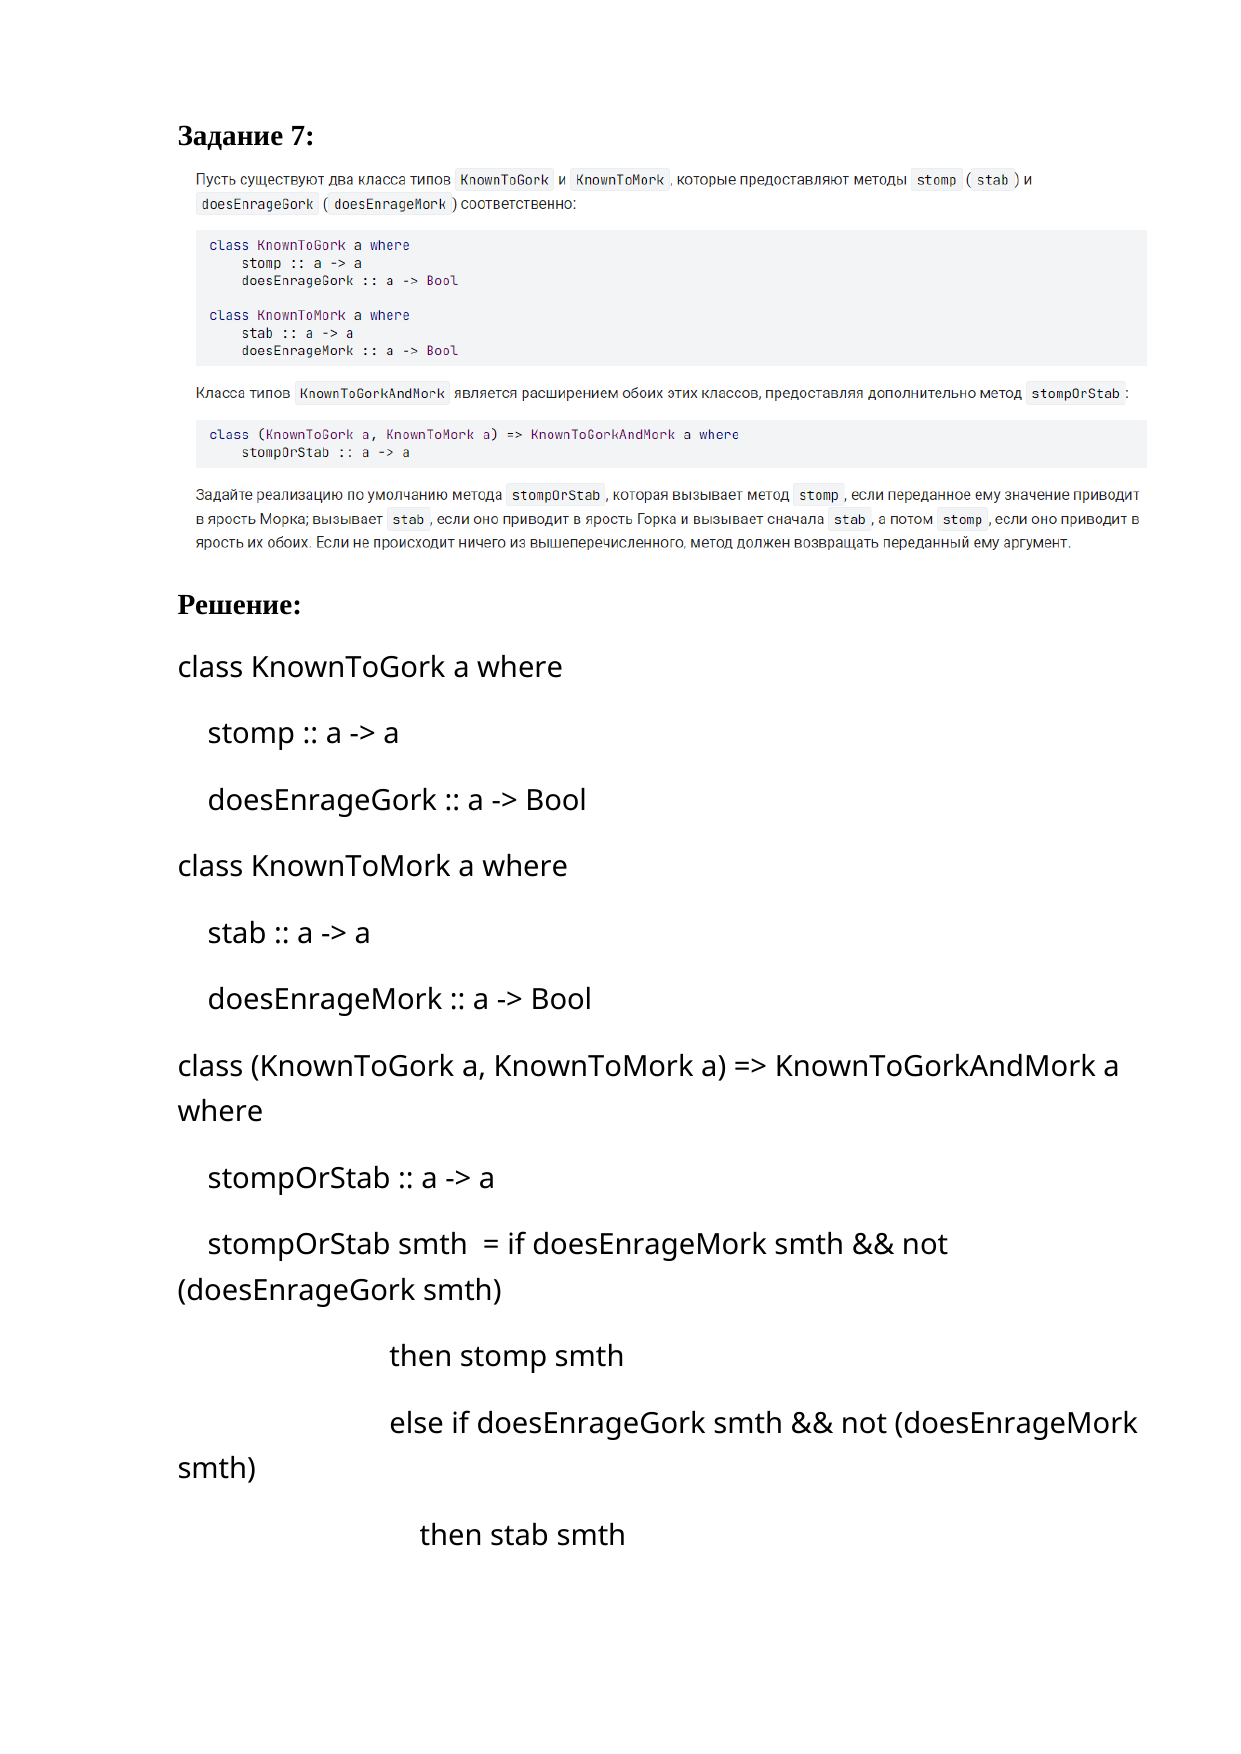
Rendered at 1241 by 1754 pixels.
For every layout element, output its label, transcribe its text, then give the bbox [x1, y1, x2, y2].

text then stab smth [177, 1514, 1152, 1554]
text doesEnrageMork :: a -> Bool [177, 979, 1152, 1018]
text stompOrStab smth = if doesEnrageMork smth && not (doesEnrageGork smth) [177, 1224, 1152, 1309]
text doesEnrageGork :: a -> Bool [177, 779, 1152, 819]
text stomp :: a -> a [177, 713, 1152, 752]
text stab :: a -> a [177, 912, 1152, 952]
text class KnownToMork a where [177, 846, 1152, 885]
text Решение: [177, 587, 1152, 621]
text class KnownToGork a where [177, 646, 1152, 686]
picture [177, 157, 1152, 561]
text stompOrStab :: a -> a [177, 1157, 1152, 1197]
text then stomp smth [177, 1336, 1152, 1375]
text class (KnownToGork a, KnownToMork a) => KnownToGorkAndMork a where [177, 1045, 1152, 1130]
text else if doesEnrageGork smth && not (doesEnrageMork smth) [177, 1402, 1152, 1487]
text Задание 7: [177, 118, 1152, 157]
